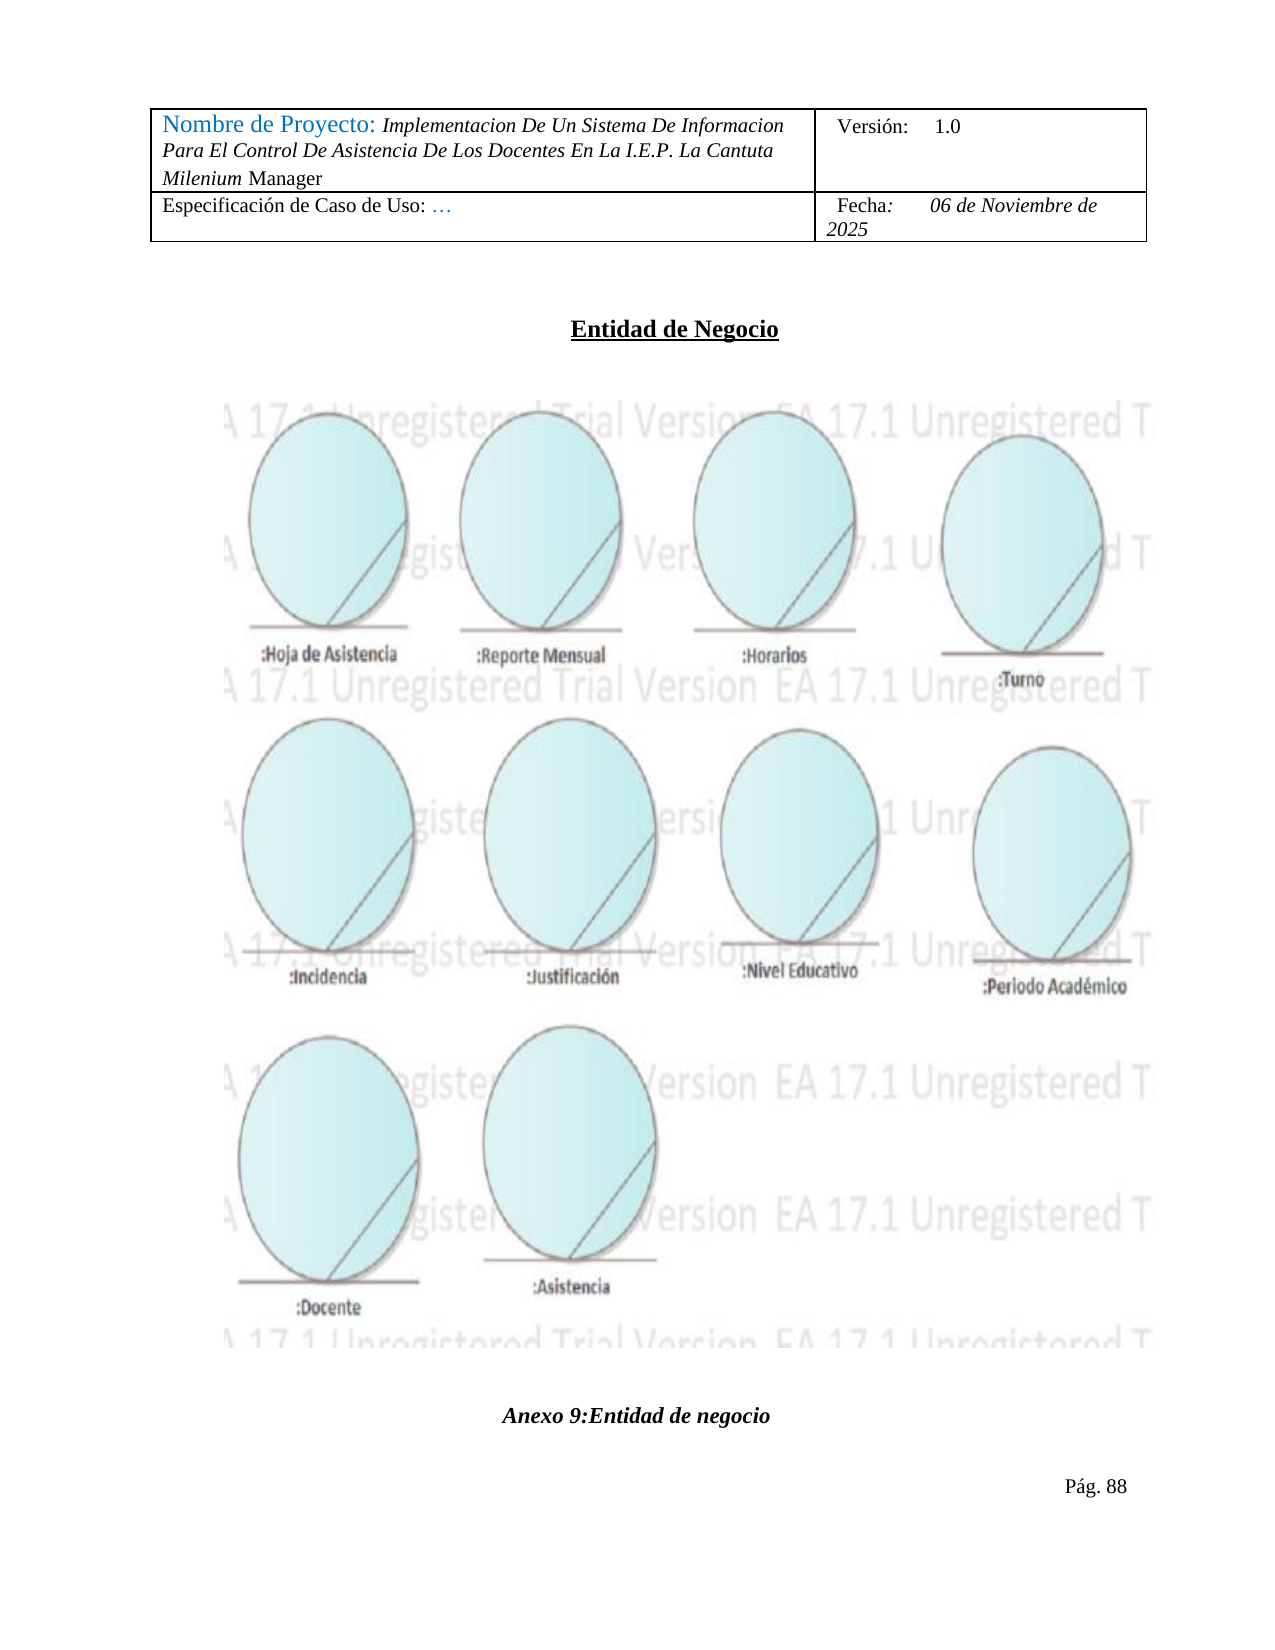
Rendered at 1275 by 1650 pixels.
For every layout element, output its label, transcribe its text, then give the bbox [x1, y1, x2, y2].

picture [223, 400, 1155, 1348]
text Anexo 9:Entidad de negocio [150, 1402, 1125, 1429]
text Entidad de Negocio [224, 314, 1125, 343]
